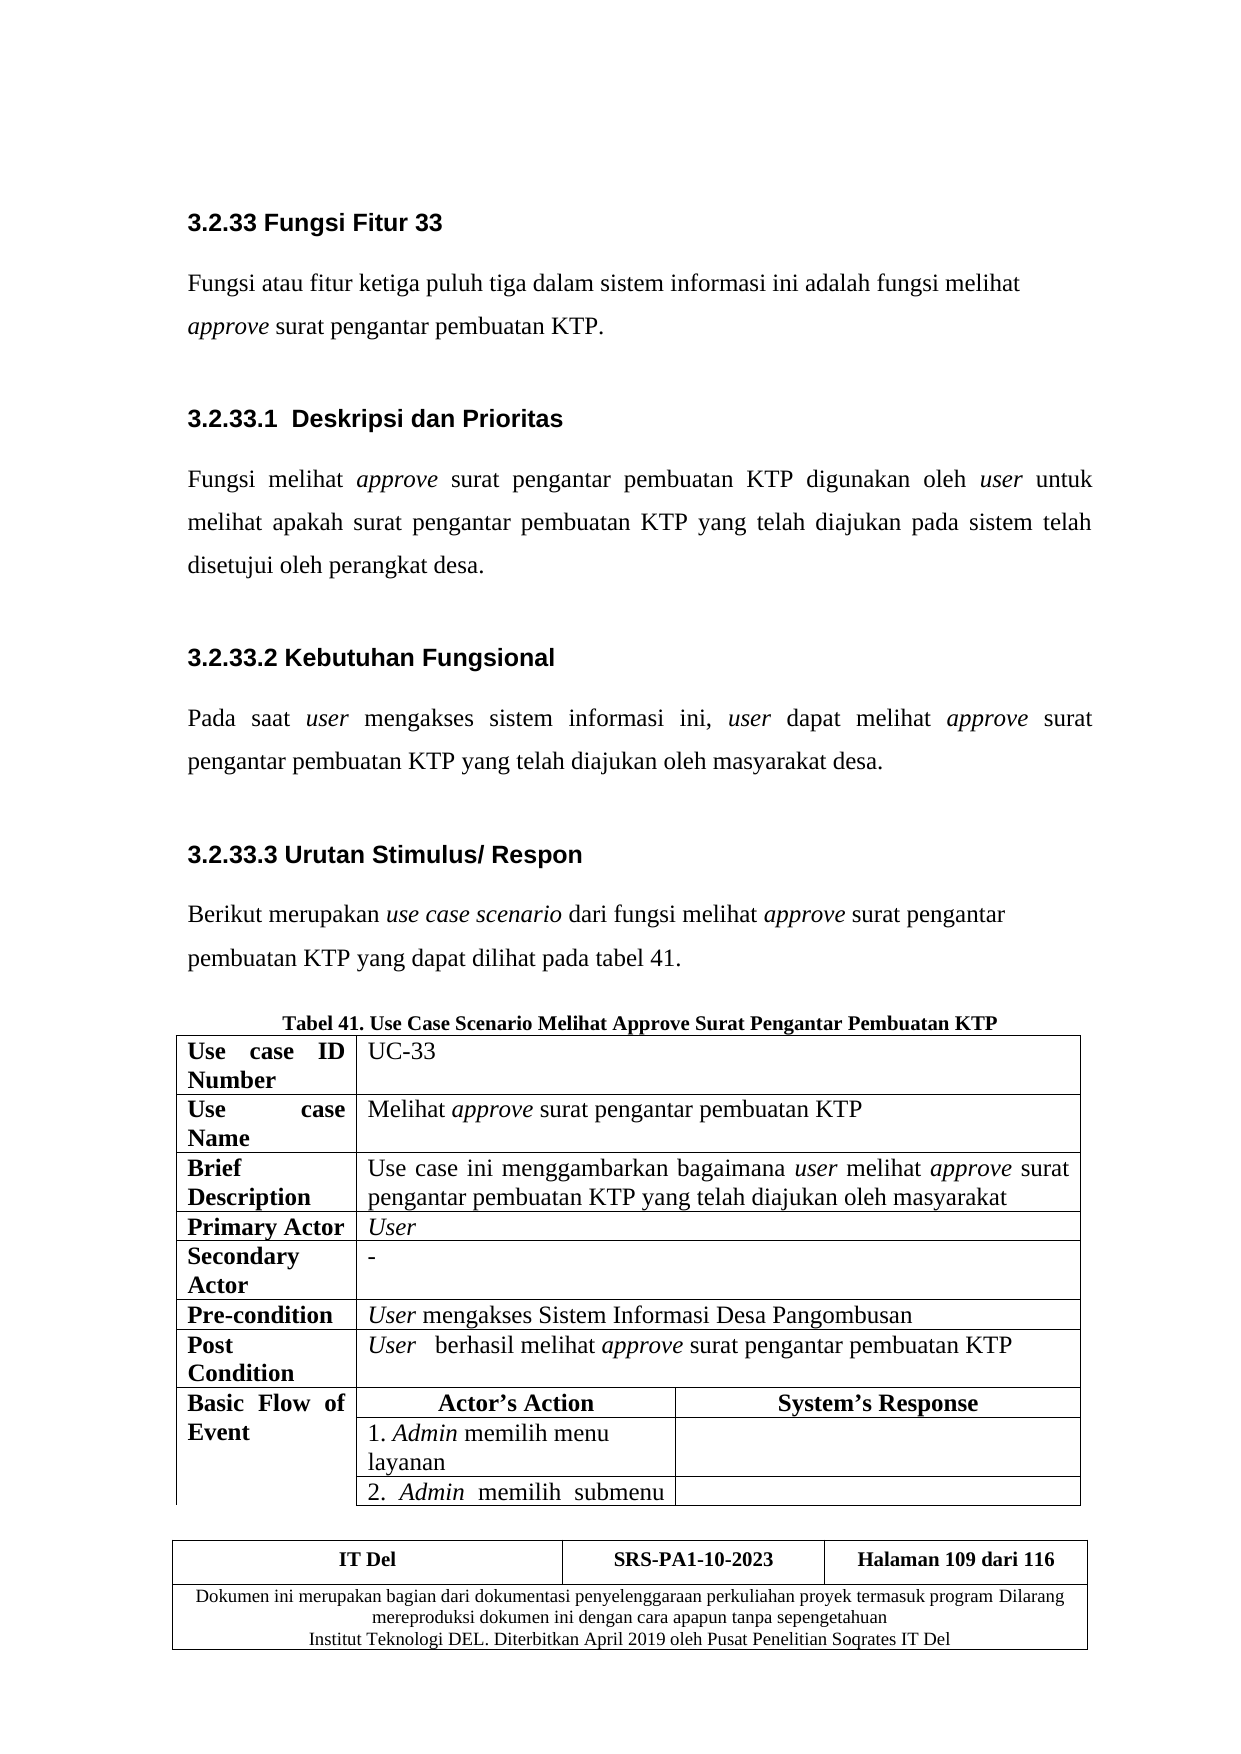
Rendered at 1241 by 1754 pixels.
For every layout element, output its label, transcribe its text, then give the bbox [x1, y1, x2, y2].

table_cell [676, 1418, 1080, 1476]
table_cell - [357, 1241, 1080, 1299]
text Fungsi melihat approve surat pengantar pembuatan KTP digunakan oleh user untuk melihat apakah surat pengantar pembuatan KTP yang telah diajukan pada sistem telah disetujui oleh perangkat desa. [187, 464, 1092, 579]
table_cell User [357, 1212, 1080, 1240]
text Berikut merupakan use case scenario dari fungsi melihat approve surat pengantar pembuatan KTP yang dapat dilihat pada tabel 41. [187, 899, 1092, 971]
text Fungsi atau fitur ketiga puluh tiga dalam sistem informasi ini adalah fungsi melihat approve surat pengantar pembuatan KTP. [187, 268, 1092, 339]
table_cell Post Condition [177, 1330, 356, 1387]
table_cell Use case Name [177, 1095, 356, 1152]
table_cell Basic Flow of Event [177, 1388, 356, 1505]
table_cell 1. Admin memilih menu layanan [357, 1418, 675, 1476]
table_cell Primary Actor [177, 1212, 356, 1240]
subtitle 3.2.33 Fungsi Fitur 33 [187, 208, 1092, 236]
table_cell System’s Response [676, 1388, 1080, 1417]
table_cell Pre-condition [177, 1300, 356, 1329]
subtitle 3.2.33.3 Urutan Stimulus/ Respon [187, 839, 1092, 868]
table_cell [676, 1477, 1080, 1505]
table_cell Use case ini menggambarkan bagaimana user melihat approve surat pengantar pembuatan KTP yang telah diajukan oleh masyarakat [357, 1153, 1080, 1211]
table_cell User berhasil melihat approve surat pengantar pembuatan KTP [357, 1330, 1080, 1387]
table_header UC-33 [357, 1036, 1080, 1093]
text Tabel 41. Use Case Scenario Melihat Approve Surat Pengantar Pembuatan KTP [187, 1011, 1092, 1035]
subtitle 3.2.33.2 Kebutuhan Fungsional [187, 643, 1092, 672]
subtitle 3.2.33.1 Deskripsi dan Prioritas [187, 404, 1092, 433]
text Pada saat user mengakses sistem informasi ini, user dapat melihat approve surat pengantar pembuatan KTP yang telah diajukan oleh masyarakat desa. [187, 703, 1092, 775]
table_cell Brief Description [177, 1153, 356, 1211]
table_cell User mengakses Sistem Informasi Desa Pangombusan [357, 1300, 1080, 1329]
table_cell Actor’s Action [357, 1388, 675, 1417]
table_cell Melihat approve surat pengantar pembuatan KTP [357, 1095, 1080, 1152]
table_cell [357, 1477, 675, 1505]
table_header Use case ID Number [177, 1036, 356, 1093]
table_cell Secondary Actor [177, 1241, 356, 1299]
